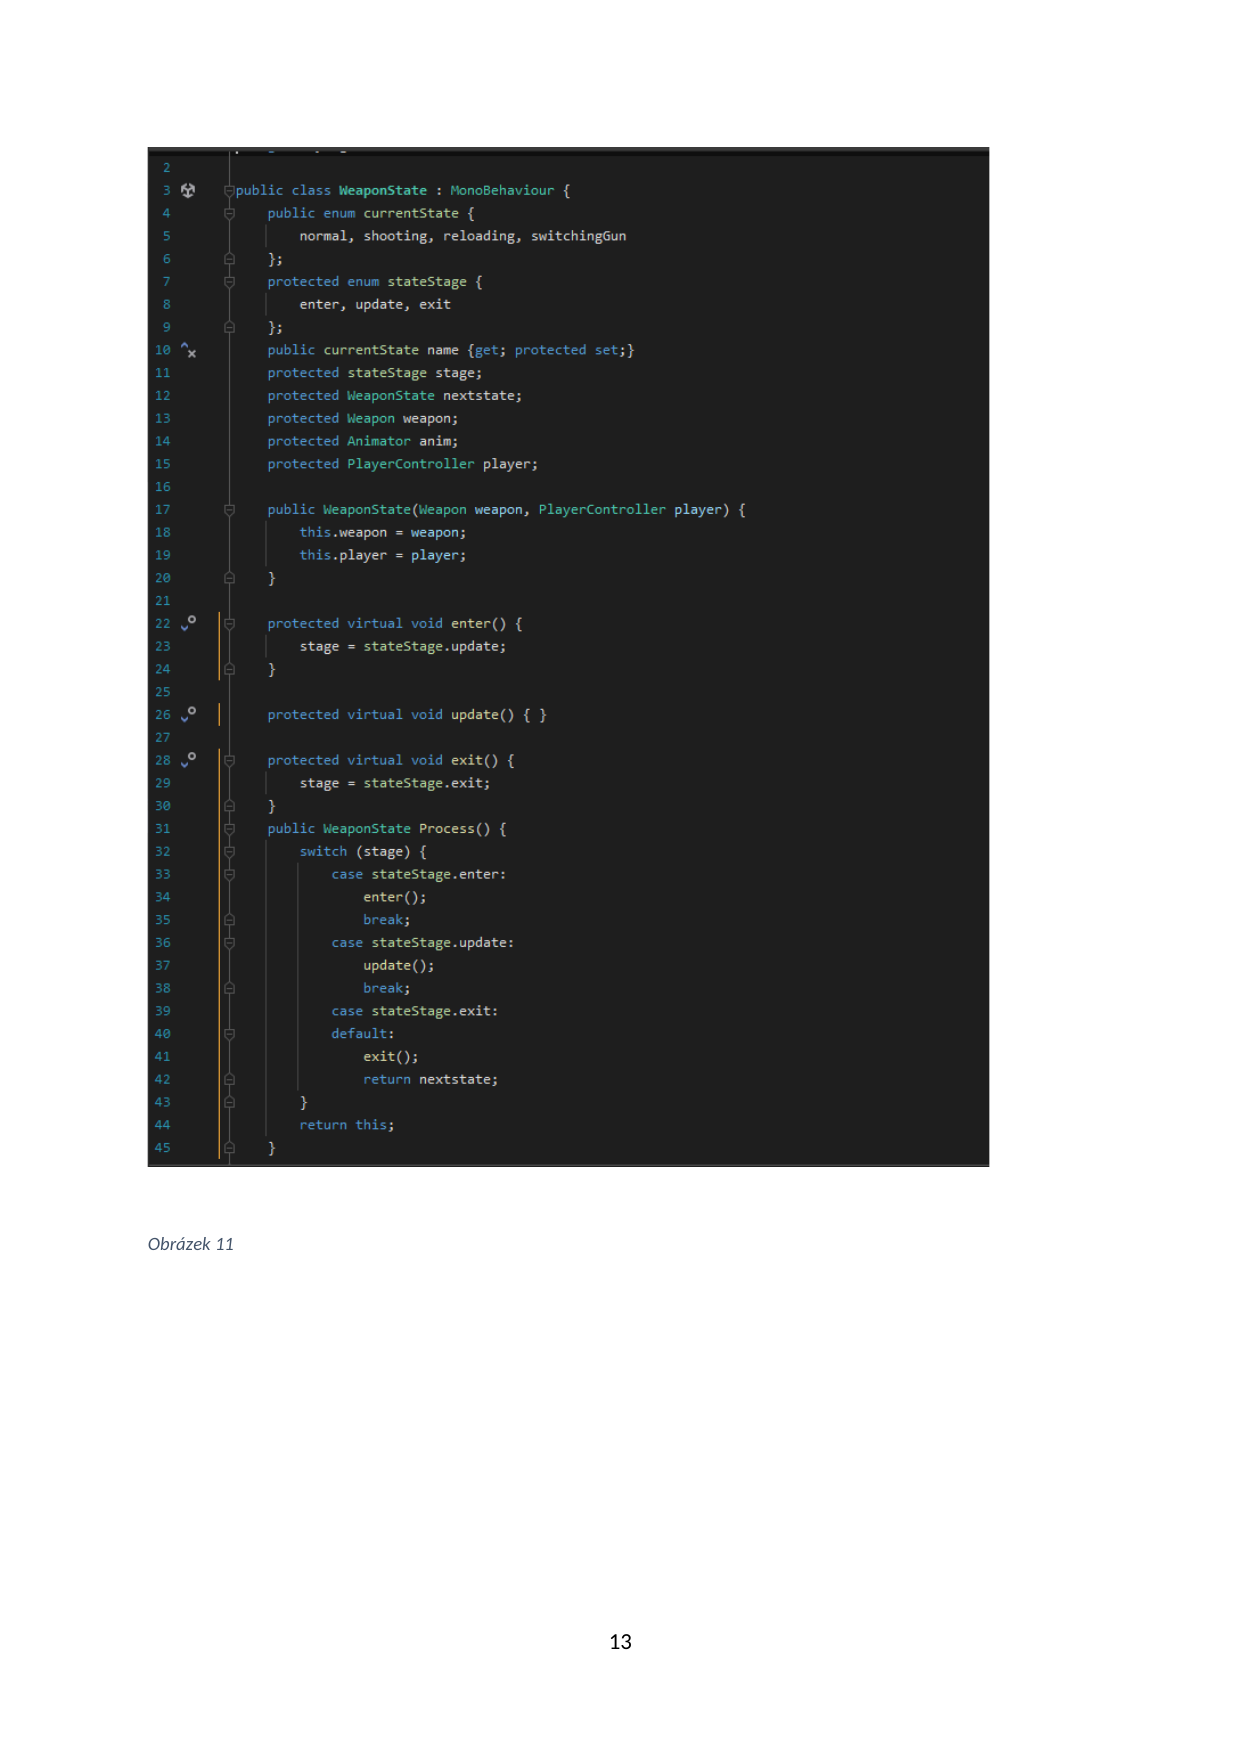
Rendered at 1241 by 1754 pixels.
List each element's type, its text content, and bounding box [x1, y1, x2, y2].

text Obrázek [148, 1232, 1093, 1255]
picture [147, 147, 990, 1167]
